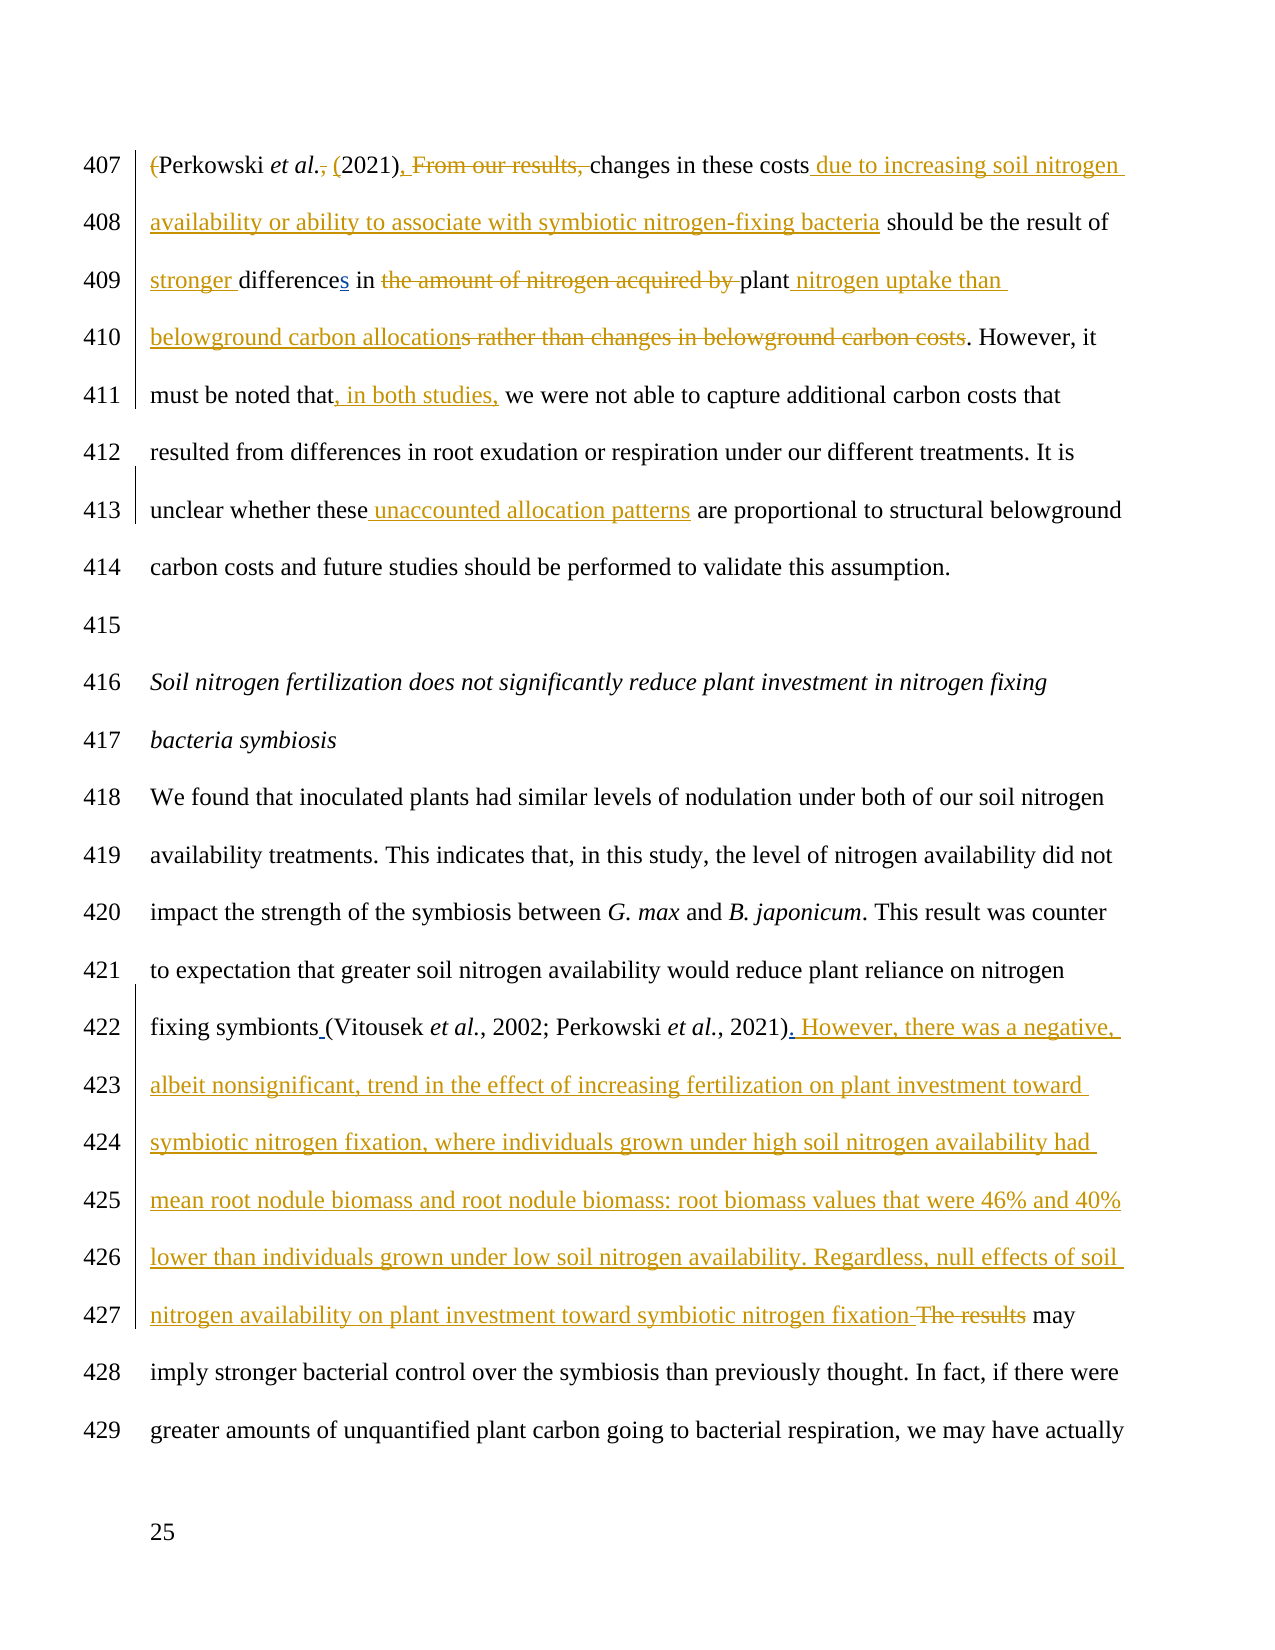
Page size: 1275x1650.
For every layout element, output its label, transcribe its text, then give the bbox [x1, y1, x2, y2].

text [150, 150, 1125, 581]
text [150, 782, 1125, 1444]
text Soil nitrogen fertilization does not significantly reduce plant investment in nitrogen fixing bacteria symbiosis [150, 667, 1125, 754]
